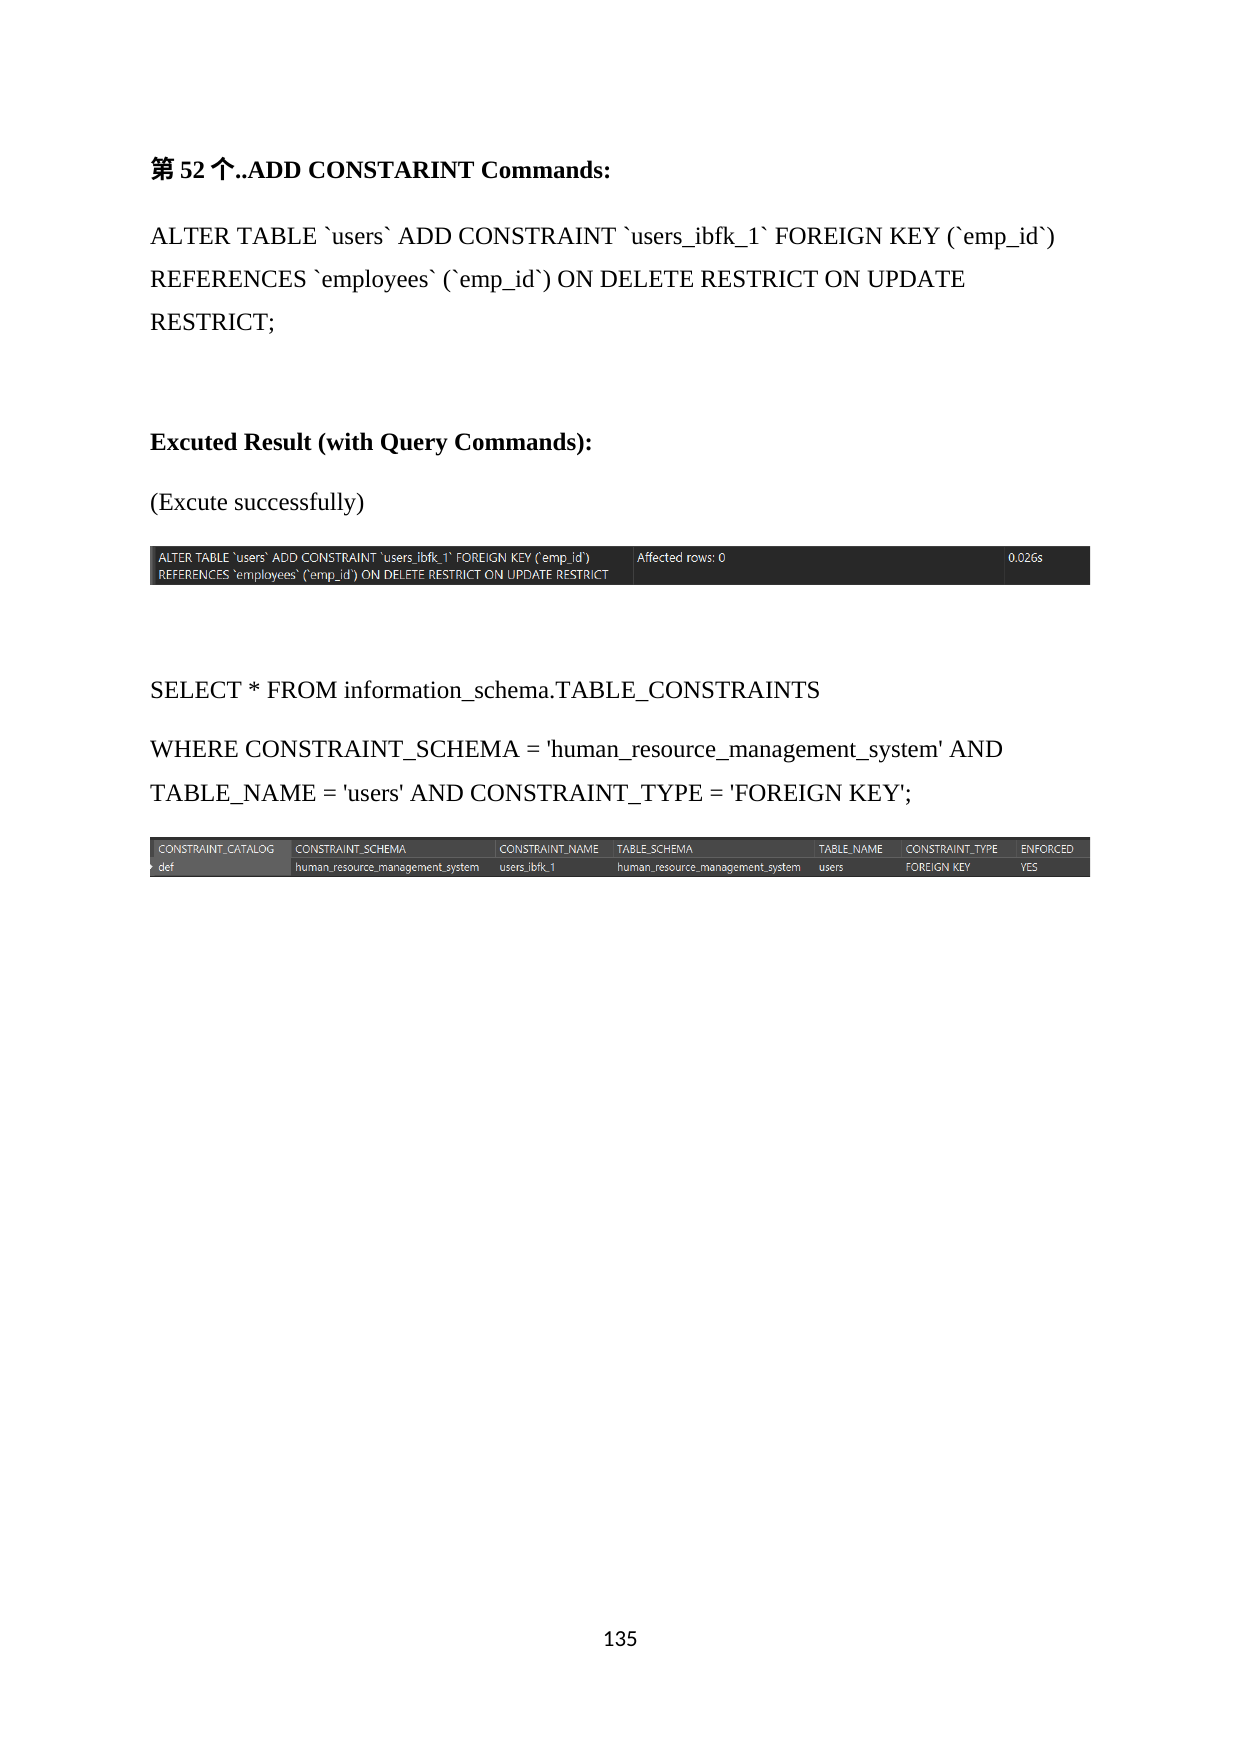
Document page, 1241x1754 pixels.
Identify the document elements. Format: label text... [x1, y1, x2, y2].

text 第52个..ADD CONSTARINT Commands: [150, 150, 1090, 186]
text Excuted Result (with Query Commands): [150, 427, 1090, 456]
text ALTER TABLE `users` ADD CONSTRAINT `users_ibfk_1` FOREIGN KEY (`emp_id`) REFERENCES `employees` (`emp_id`) ON DELETE RESTRICT ON UPDATE RESTRICT; [150, 221, 1090, 336]
text (Excute successfully) [150, 487, 1090, 515]
text SELECT * FROM information_schema.TABLE_CONSTRAINTS [150, 675, 1090, 703]
picture [150, 546, 1091, 585]
text WHERE CONSTRAINT_SCHEMA = 'human_resource_management_system' AND TABLE_NAME = 'users' AND CONSTRAINT_TYPE = 'FOREIGN KEY'; [150, 734, 1090, 806]
picture [150, 837, 1091, 877]
